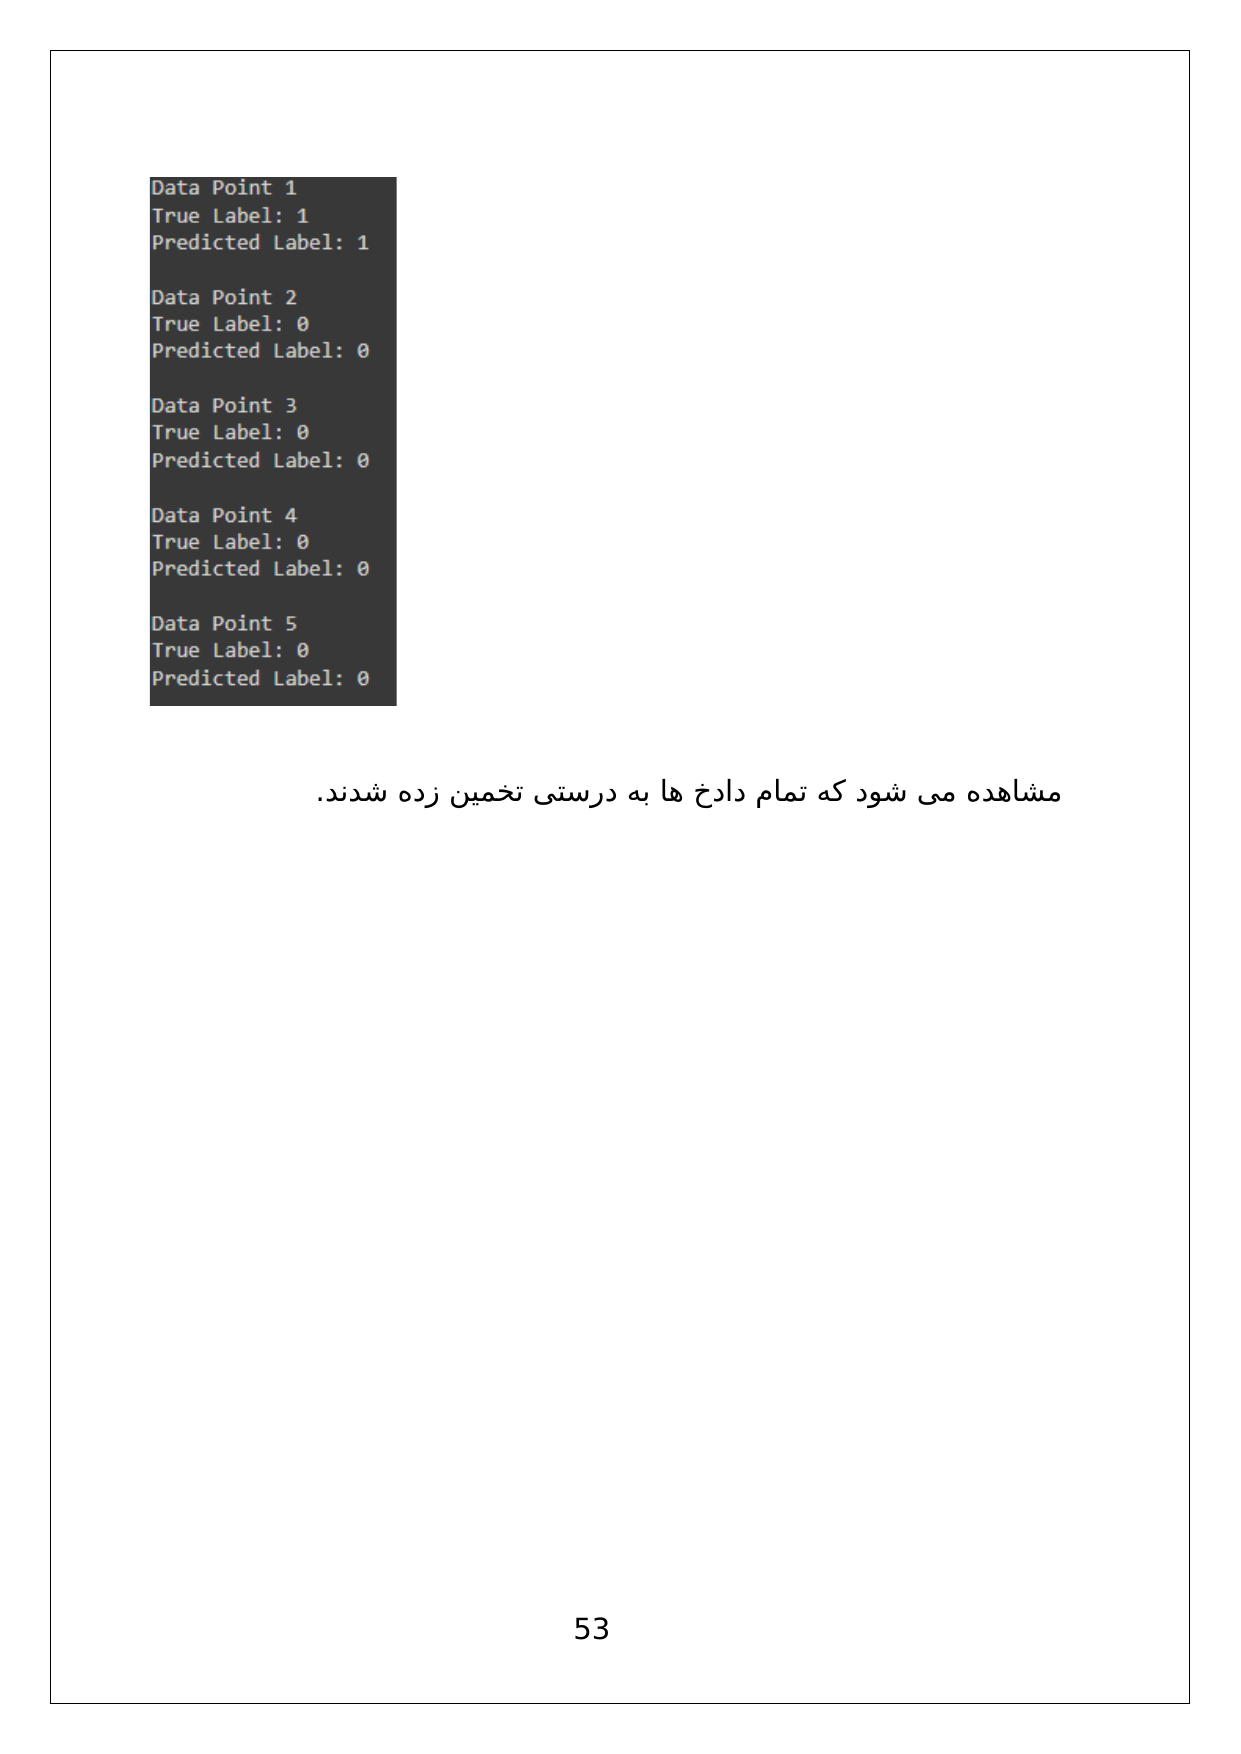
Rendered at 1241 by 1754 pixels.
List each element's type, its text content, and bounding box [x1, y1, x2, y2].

picture [149, 177, 397, 706]
text مشاهده می شود که تمام دادخ ها به درستی تخمین زده شدند. [150, 774, 1063, 808]
